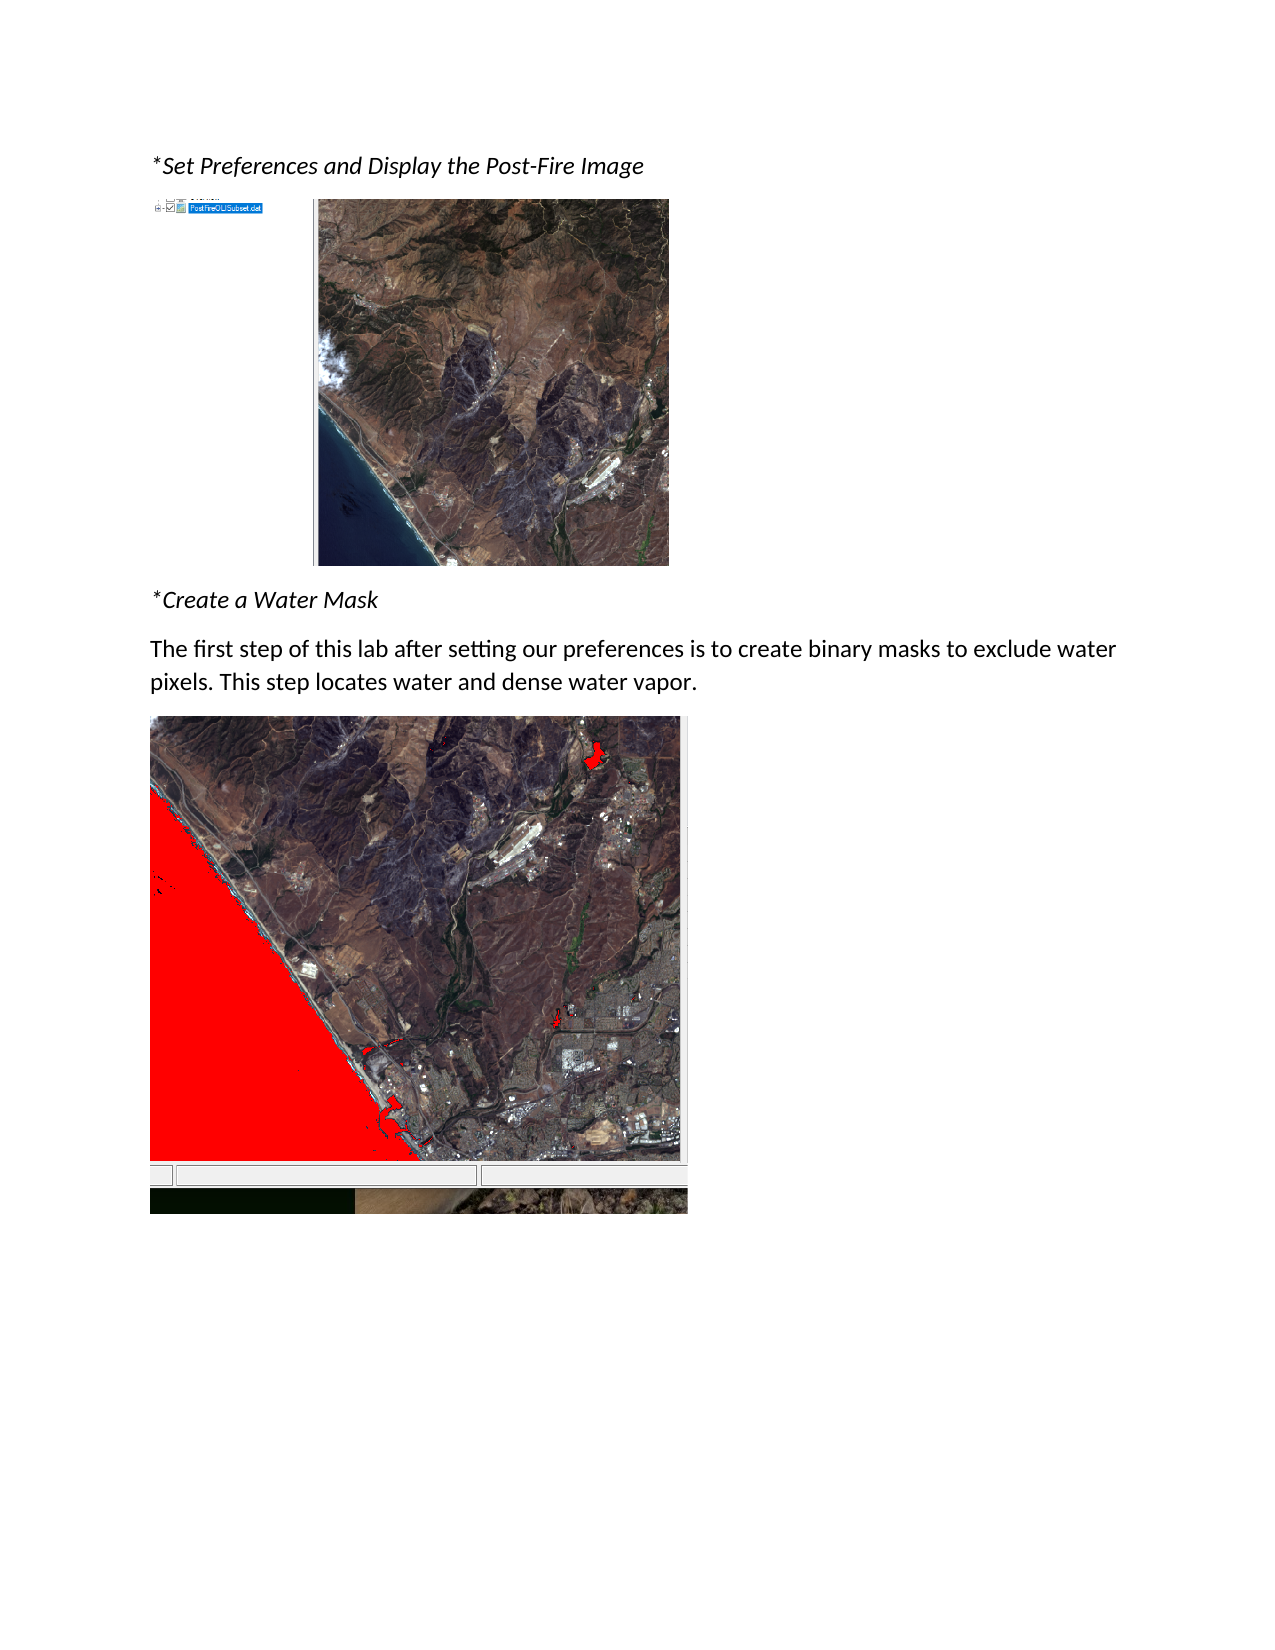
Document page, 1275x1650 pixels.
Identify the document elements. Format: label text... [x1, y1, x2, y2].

picture [150, 199, 669, 566]
text *Set Preferences and Display the Post-Fire Image [150, 150, 1125, 181]
text The first step of this lab after setting our preferences is to create binary masks to exclude water pixels. This step locates water and dense water vapor. [150, 633, 1125, 697]
picture [150, 716, 688, 1214]
text *Create a Water Mask [150, 584, 1125, 614]
